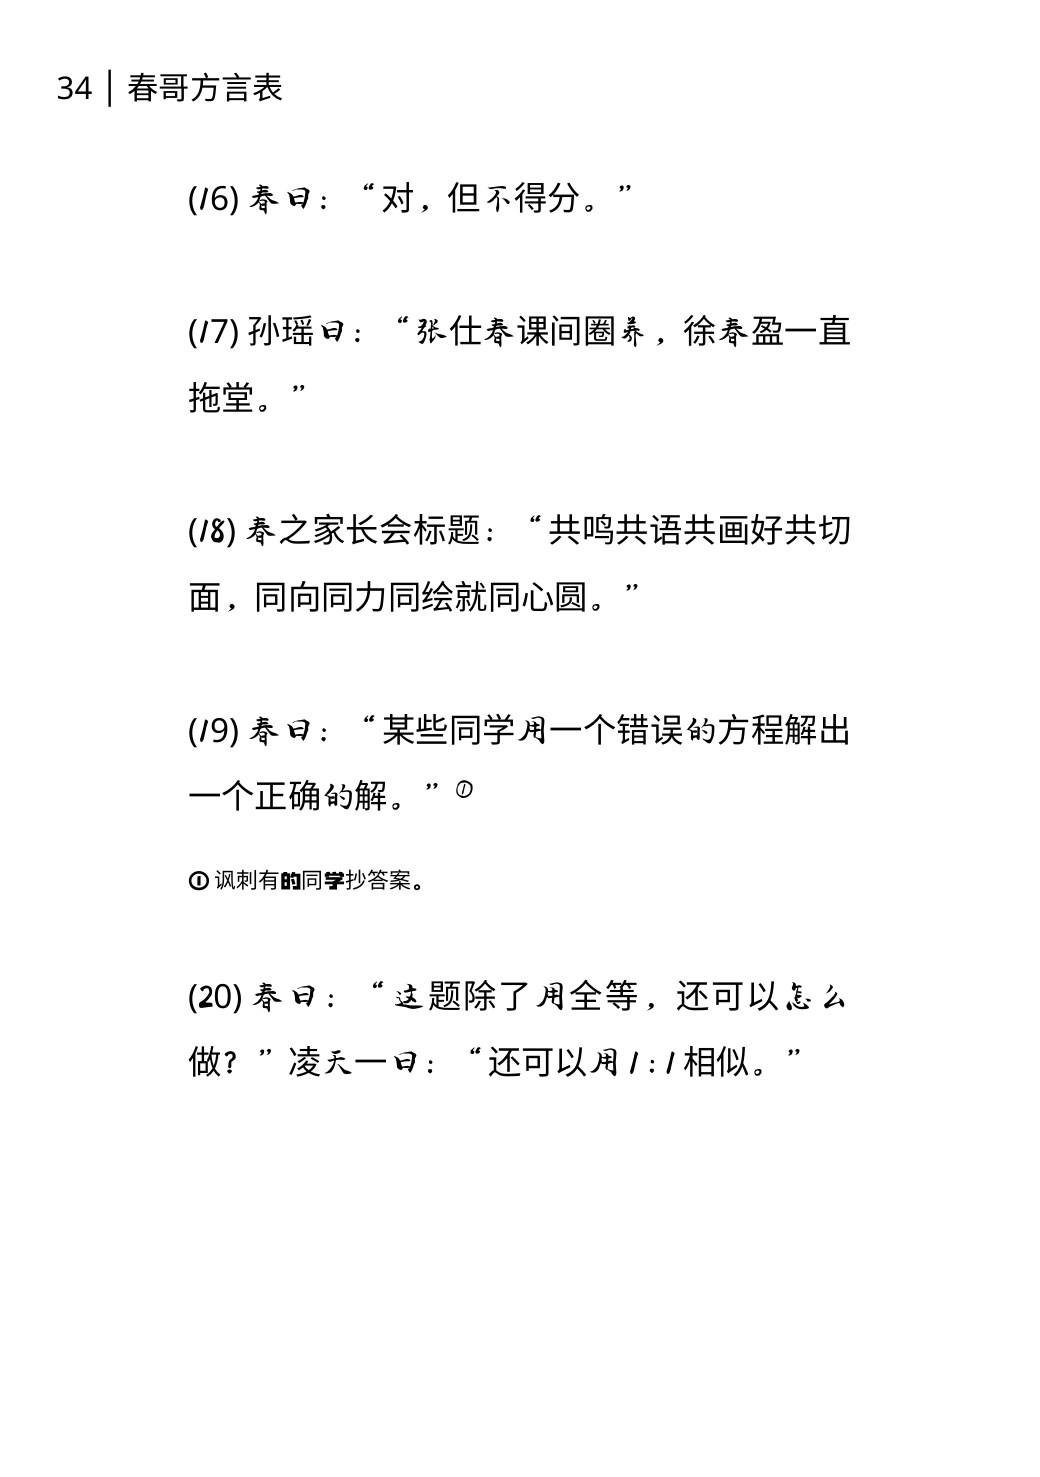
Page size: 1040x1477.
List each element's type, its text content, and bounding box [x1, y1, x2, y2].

list 春曰：“这题除了用全等，还可以怎么做？”凌天一曰：“还可以用1 : 1相似。” [188, 964, 852, 1097]
list 春曰：“对，但不得分。” [188, 166, 852, 233]
text ①讽刺有的同学抄答案。 [188, 864, 852, 897]
list 孙瑶曰：“张仕春课间圈养，徐春盈一直拖堂。” [188, 299, 852, 432]
list 春曰：“某些同学用一个错误的方程解出一个正确的解。”① [188, 698, 852, 831]
list 春之家长会标题：“共鸣共语共画好共切面，同向同力同绘就同心圆。” [188, 499, 852, 632]
